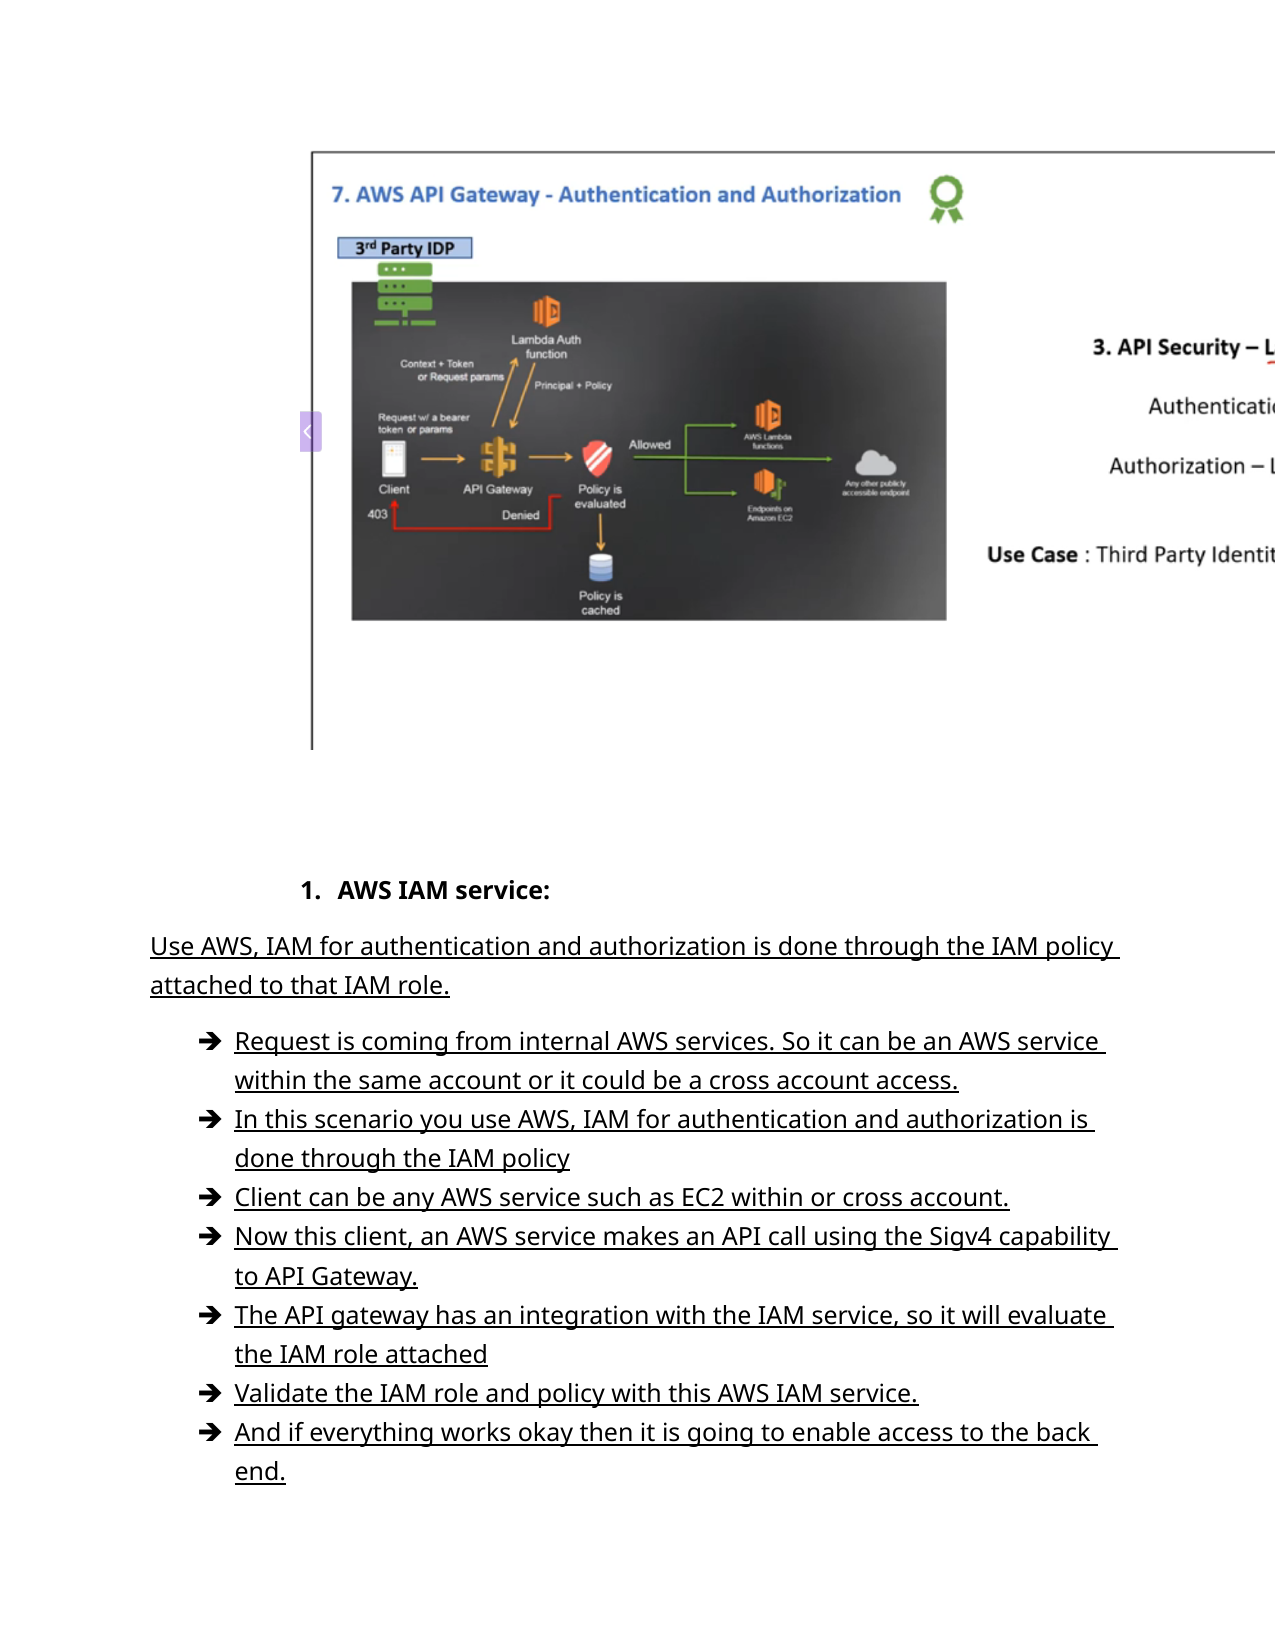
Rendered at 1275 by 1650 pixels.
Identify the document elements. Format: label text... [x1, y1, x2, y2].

list Client can be any AWS service such as EC2 within or cross account. [197, 1180, 1125, 1214]
list Now this client, an AWS service makes an API call using the Sigv4 capability to API Gateway. [197, 1219, 1125, 1292]
list And if everything works okay then it is going to enable access to the back end. [197, 1415, 1125, 1488]
list Request is coming from internal AWS services. So it can be an AWS service within the same account or it could be a cross account access. [197, 1023, 1125, 1096]
picture [300, 150, 1275, 750]
list AWS IAM service: [300, 872, 1125, 906]
list The API gateway has an integration with the IAM service, so it will evaluate the IAM role attached [197, 1297, 1125, 1371]
list In this scenario you use AWS, IAM for authentication and authorization is done through the IAM policy [197, 1101, 1125, 1175]
text Use AWS, IAM for authentication and authorization is done through the IAM policy attached to that IAM role. [150, 928, 1125, 1001]
list Validate the IAM role and policy with this AWS IAM service. [197, 1376, 1125, 1410]
